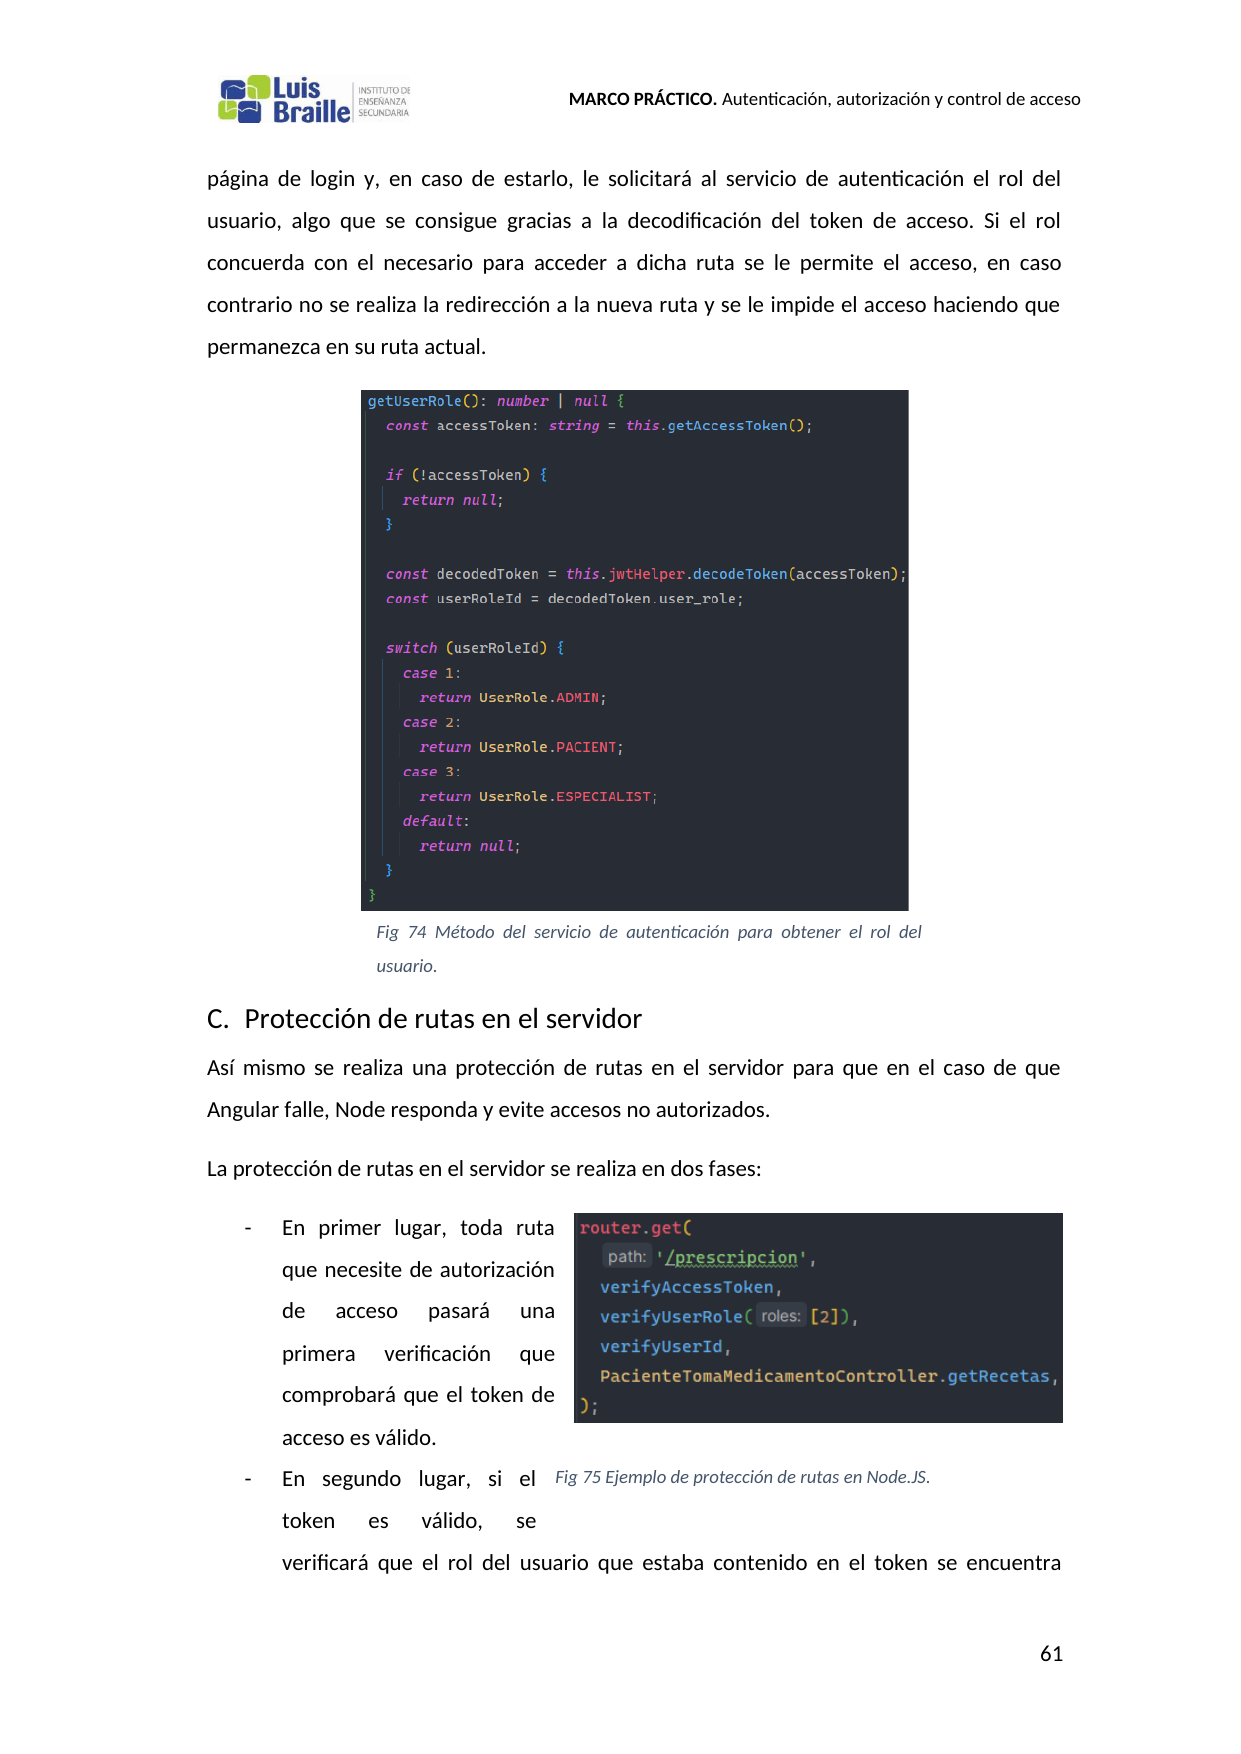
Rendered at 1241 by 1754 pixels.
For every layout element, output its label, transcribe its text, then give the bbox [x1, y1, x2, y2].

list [244, 1464, 1063, 1577]
picture [361, 390, 909, 911]
text Así mismo se realiza una protección de rutas en el servidor para que en el caso de que Angular falle, Node responda y evite accesos no autorizados. [207, 1053, 1063, 1123]
text La protección de rutas en el servidor se realiza en dos fases: [207, 1154, 1063, 1182]
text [207, 164, 1063, 360]
list Protección de rutas en el servidor [207, 1000, 1063, 1036]
picture [574, 1213, 1063, 1423]
